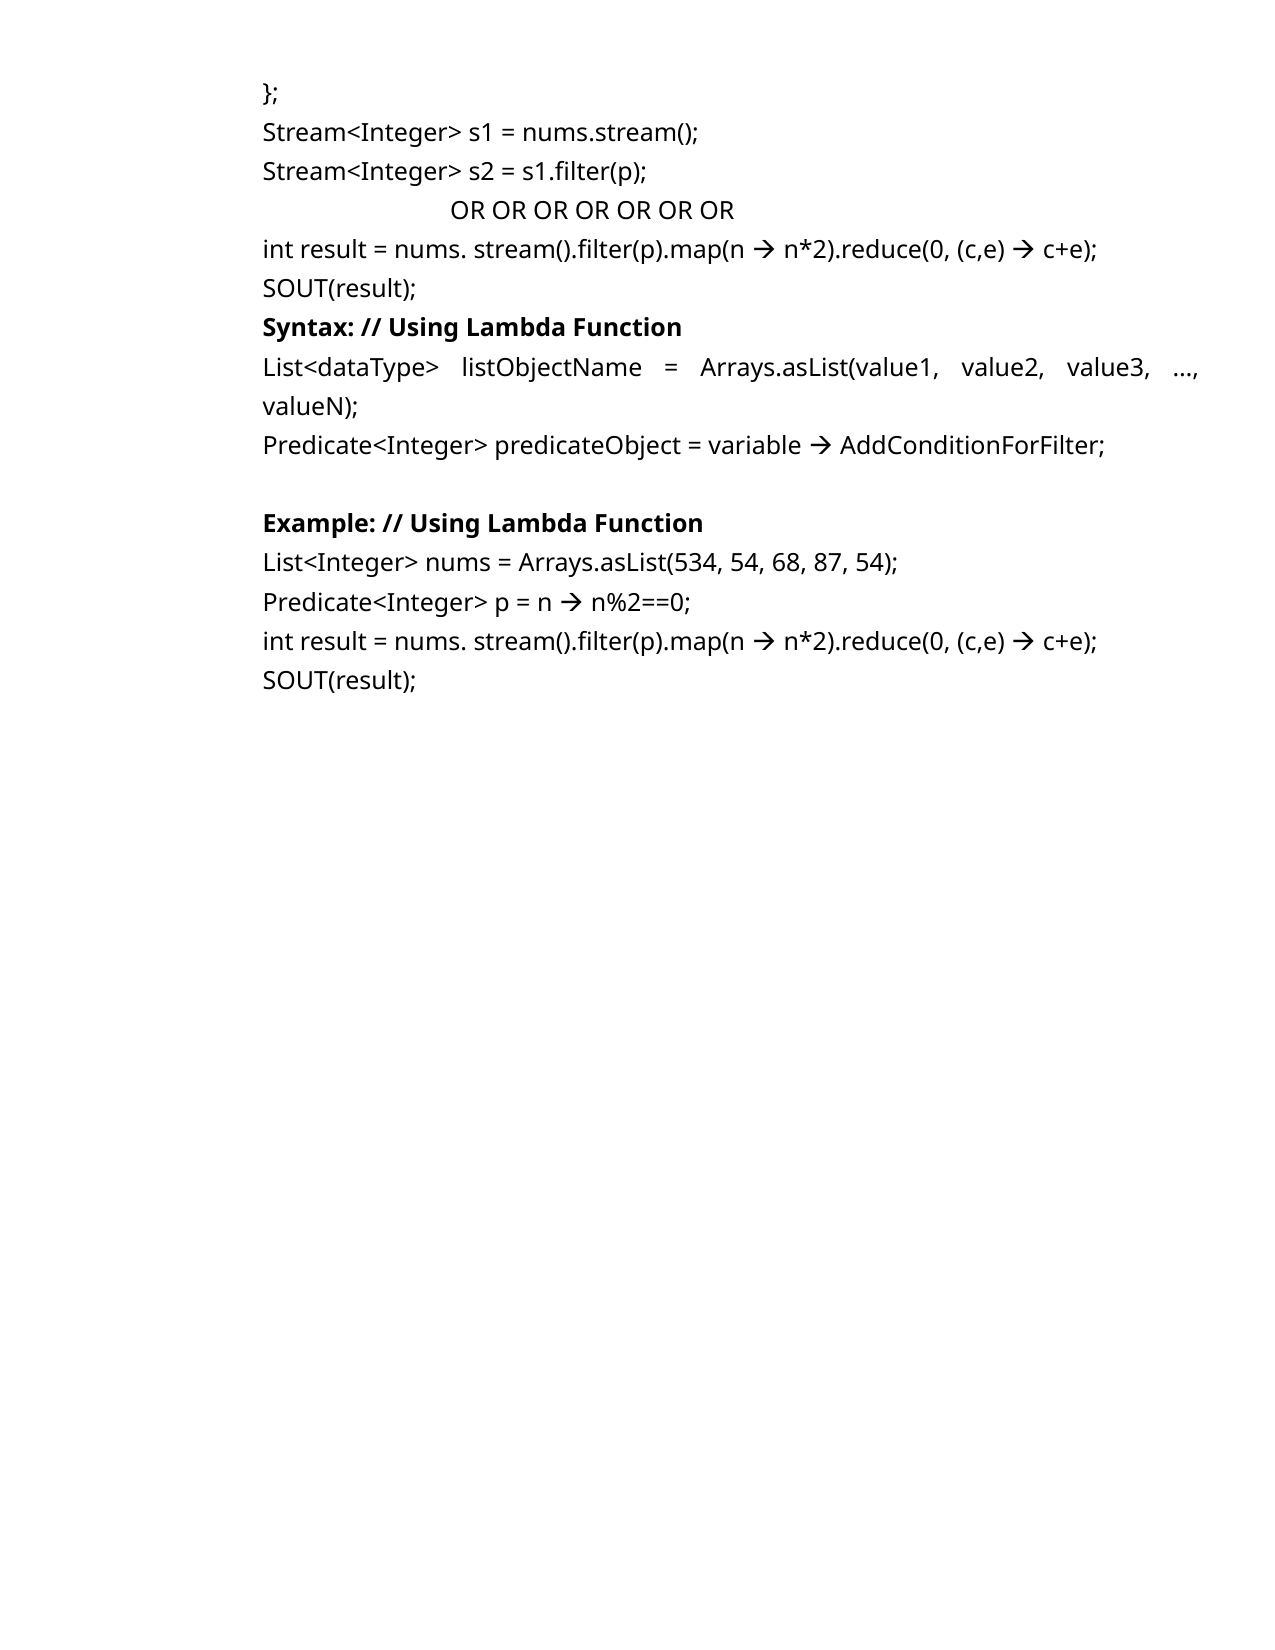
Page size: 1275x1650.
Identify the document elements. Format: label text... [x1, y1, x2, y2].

list Stream<Integer> s2 = s1.filter(p); [262, 153, 1200, 187]
list SOUT(result); [262, 271, 1200, 305]
list int result = nums. stream().filter(p).map(n n*2).reduce(0, (c,e) c+e); [262, 232, 1200, 266]
list SOUT(result); [262, 662, 1200, 697]
list Syntax: // Using Lambda Function [262, 310, 1200, 344]
list Predicate<Integer> p = n n%2==0; [262, 584, 1200, 618]
list List<Integer> nums = Arrays.asList(534, 54, 68, 87, 54); [262, 545, 1200, 579]
list Stream<Integer> s1 = nums.stream(); [262, 114, 1200, 148]
list int result = nums. stream().filter(p).map(n n*2).reduce(0, (c,e) c+e); [262, 623, 1200, 657]
list Example: // Using Lambda Function [262, 506, 1200, 540]
list OR OR OR OR OR OR OR [412, 192, 1200, 227]
list }; [262, 75, 1200, 109]
list List<dataType> listObjectName = Arrays.asList(value1, value2, value3, …, valueN); [262, 349, 1200, 422]
list Predicate<Integer> predicateObject = variable AddConditionForFilter; [262, 427, 1200, 462]
